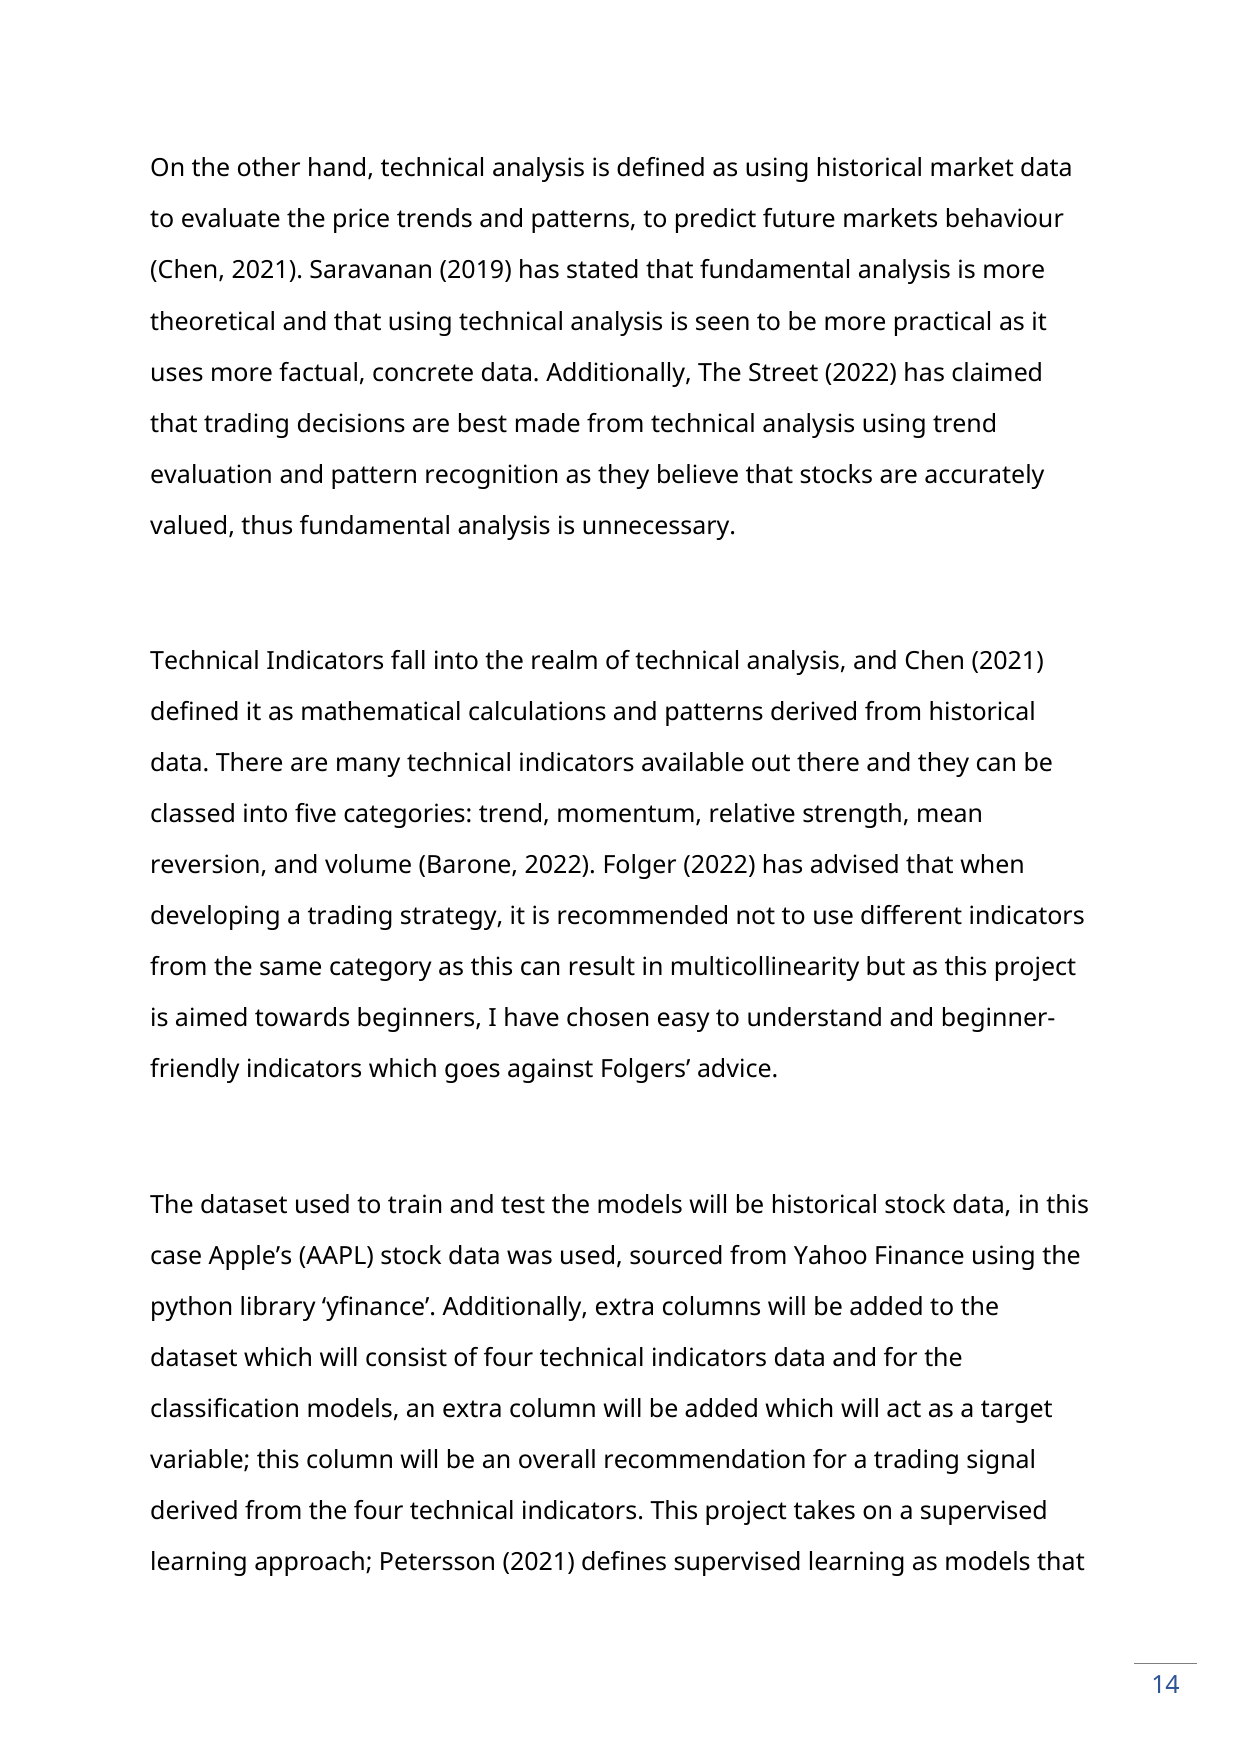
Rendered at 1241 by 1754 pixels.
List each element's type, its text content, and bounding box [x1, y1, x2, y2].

text Technical Indicators fall into the realm of technical analysis, and Chen (2021) defined it as mathematical calculations and patterns derived from historical data. There are many technical indicators available out there and they can be classed into five categories: trend, momentum, relative strength, mean reversion, and volume (Barone, 2022). Folger (2022) has advised that when developing a trading strategy, it is recommended not to use different indicators from the same category as this can result in multicollinearity but as this project is aimed towards beginners, I have chosen easy to understand and beginner-friendly indicators which goes against Folgers’ advice. [150, 643, 1090, 1085]
text On the other hand, technical analysis is defined as using historical market data to evaluate the price trends and patterns, to predict future markets behaviour (Chen, 2021). Saravanan (2019) has stated that fundamental analysis is more theoretical and that using technical analysis is seen to be more practical as it uses more factual, concrete data. Additionally, The Street (2022) has claimed that trading decisions are best made from technical analysis using trend evaluation and pattern recognition as they believe that stocks are accurately valued, thus fundamental analysis is unnecessary. [150, 150, 1090, 541]
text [150, 1186, 1090, 1578]
